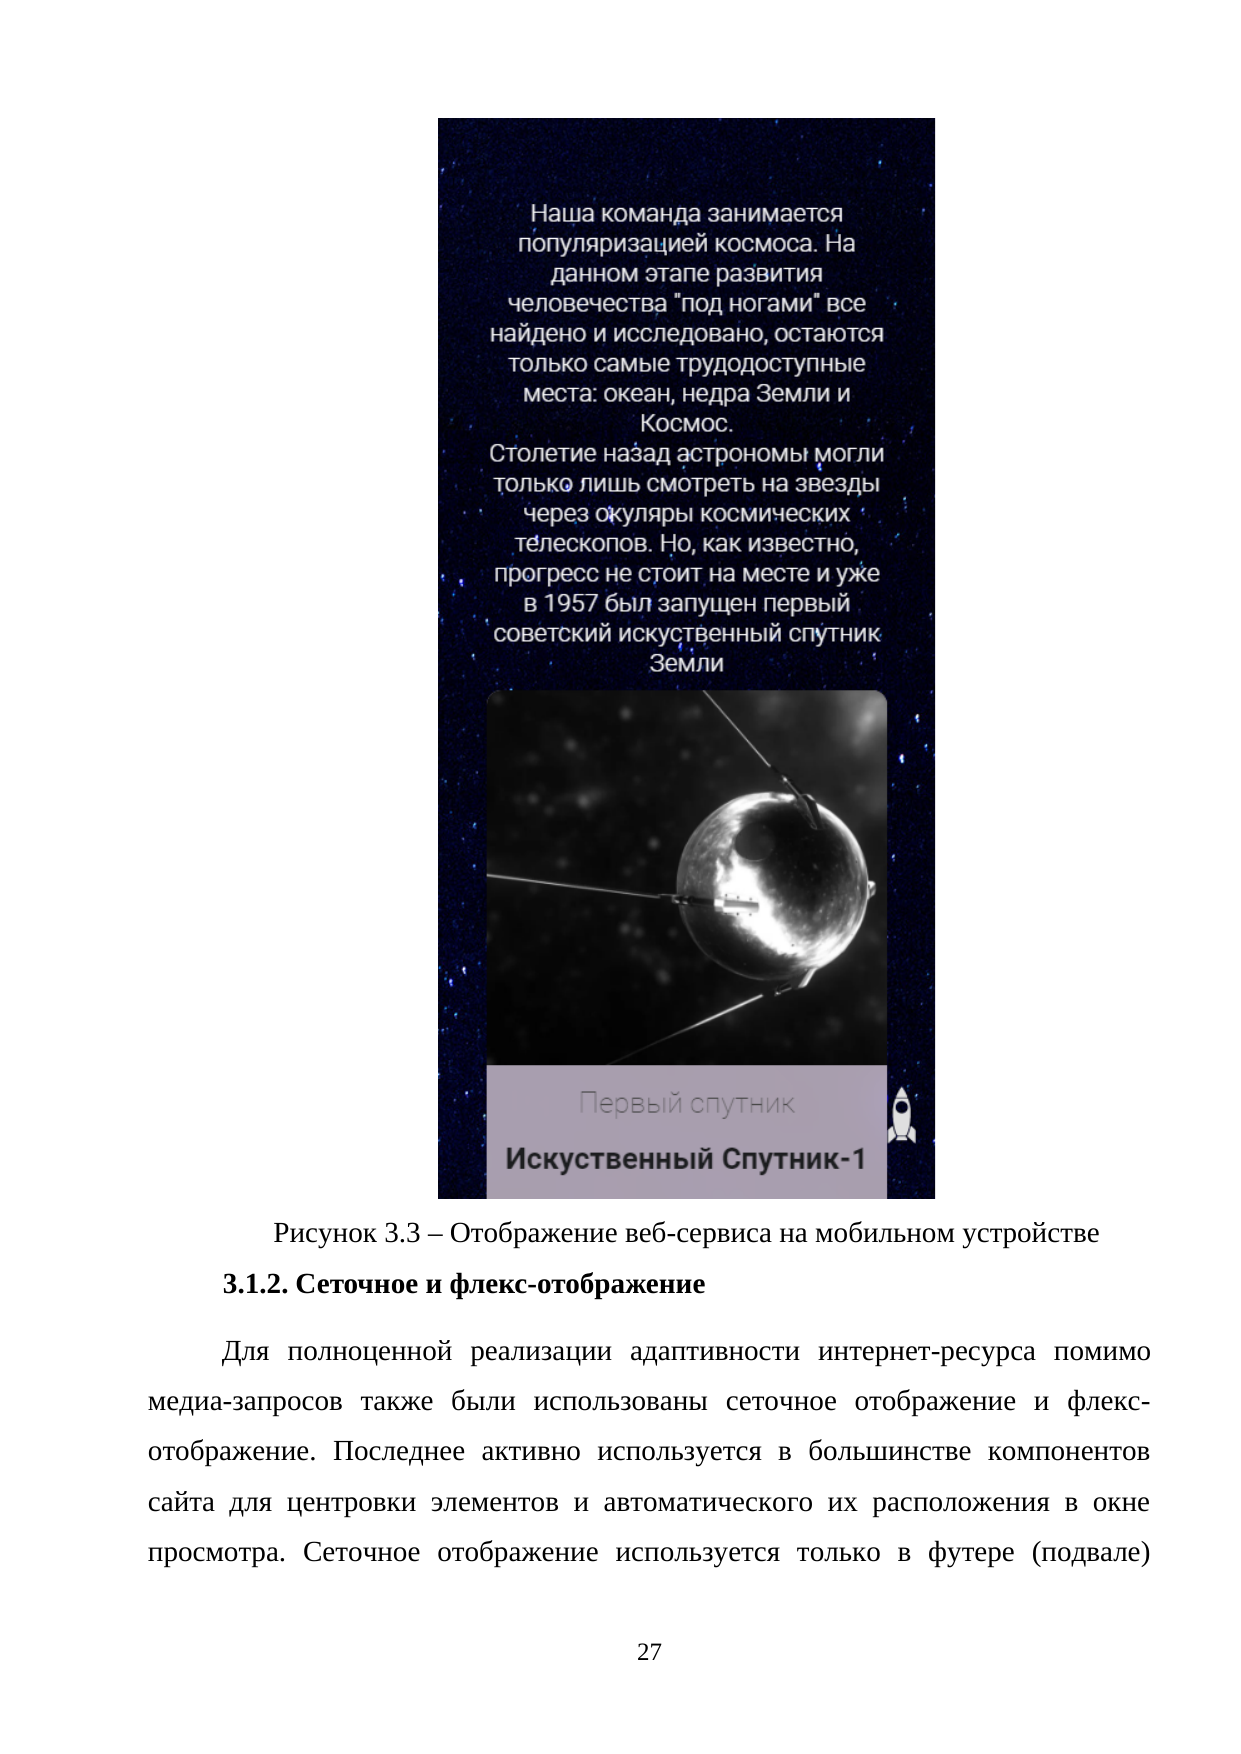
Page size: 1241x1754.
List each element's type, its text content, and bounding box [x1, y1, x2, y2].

text Рисунок 3.3 – Отображение веб-сервиса на мобильном устройстве [148, 1216, 1152, 1249]
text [148, 1333, 1152, 1568]
text Сеточное и флекс-отображение [223, 1266, 1152, 1299]
picture [438, 118, 936, 1199]
